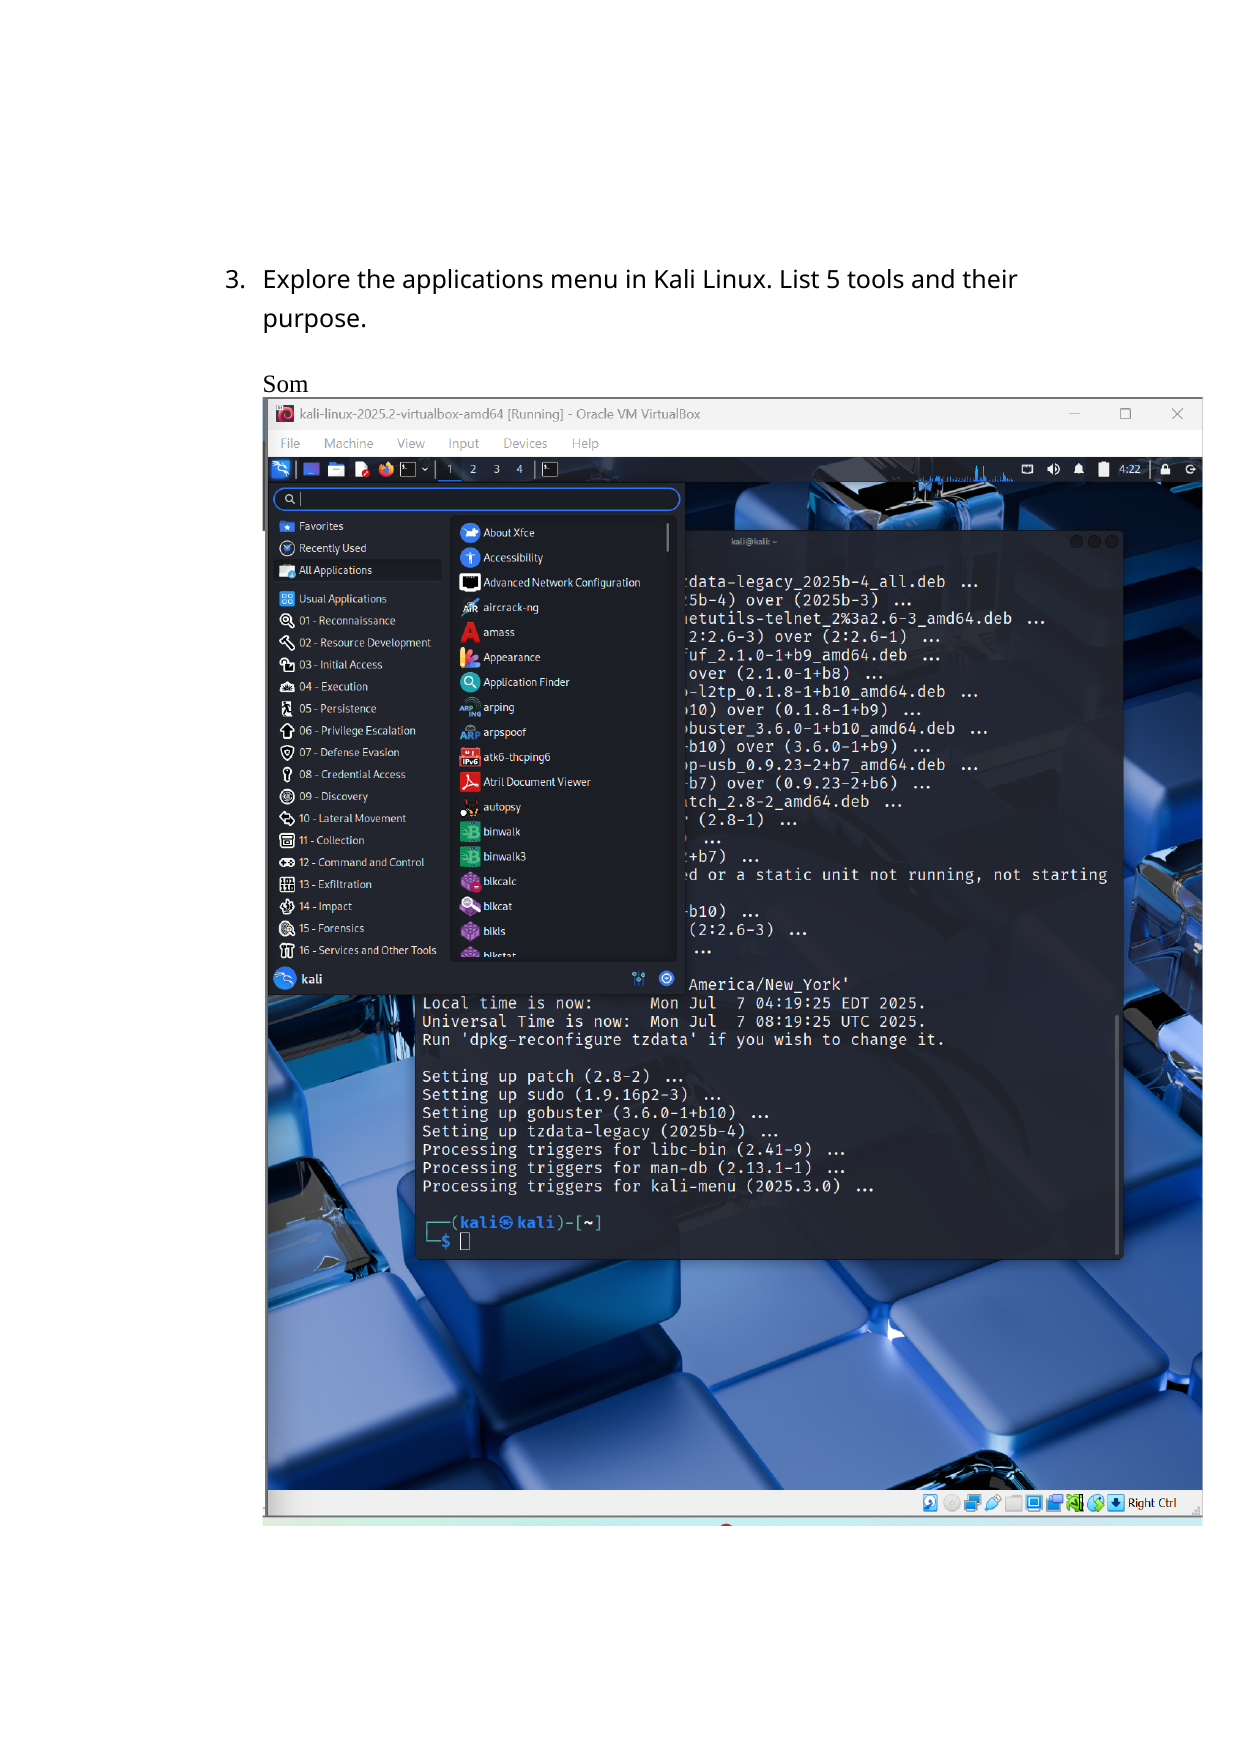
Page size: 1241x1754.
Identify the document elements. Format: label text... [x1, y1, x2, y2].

picture [262, 397, 1203, 1526]
text Som [262, 369, 1090, 397]
list Explore the applications menu in Kali Linux. List 5 tools and their purpose. [225, 262, 1090, 335]
